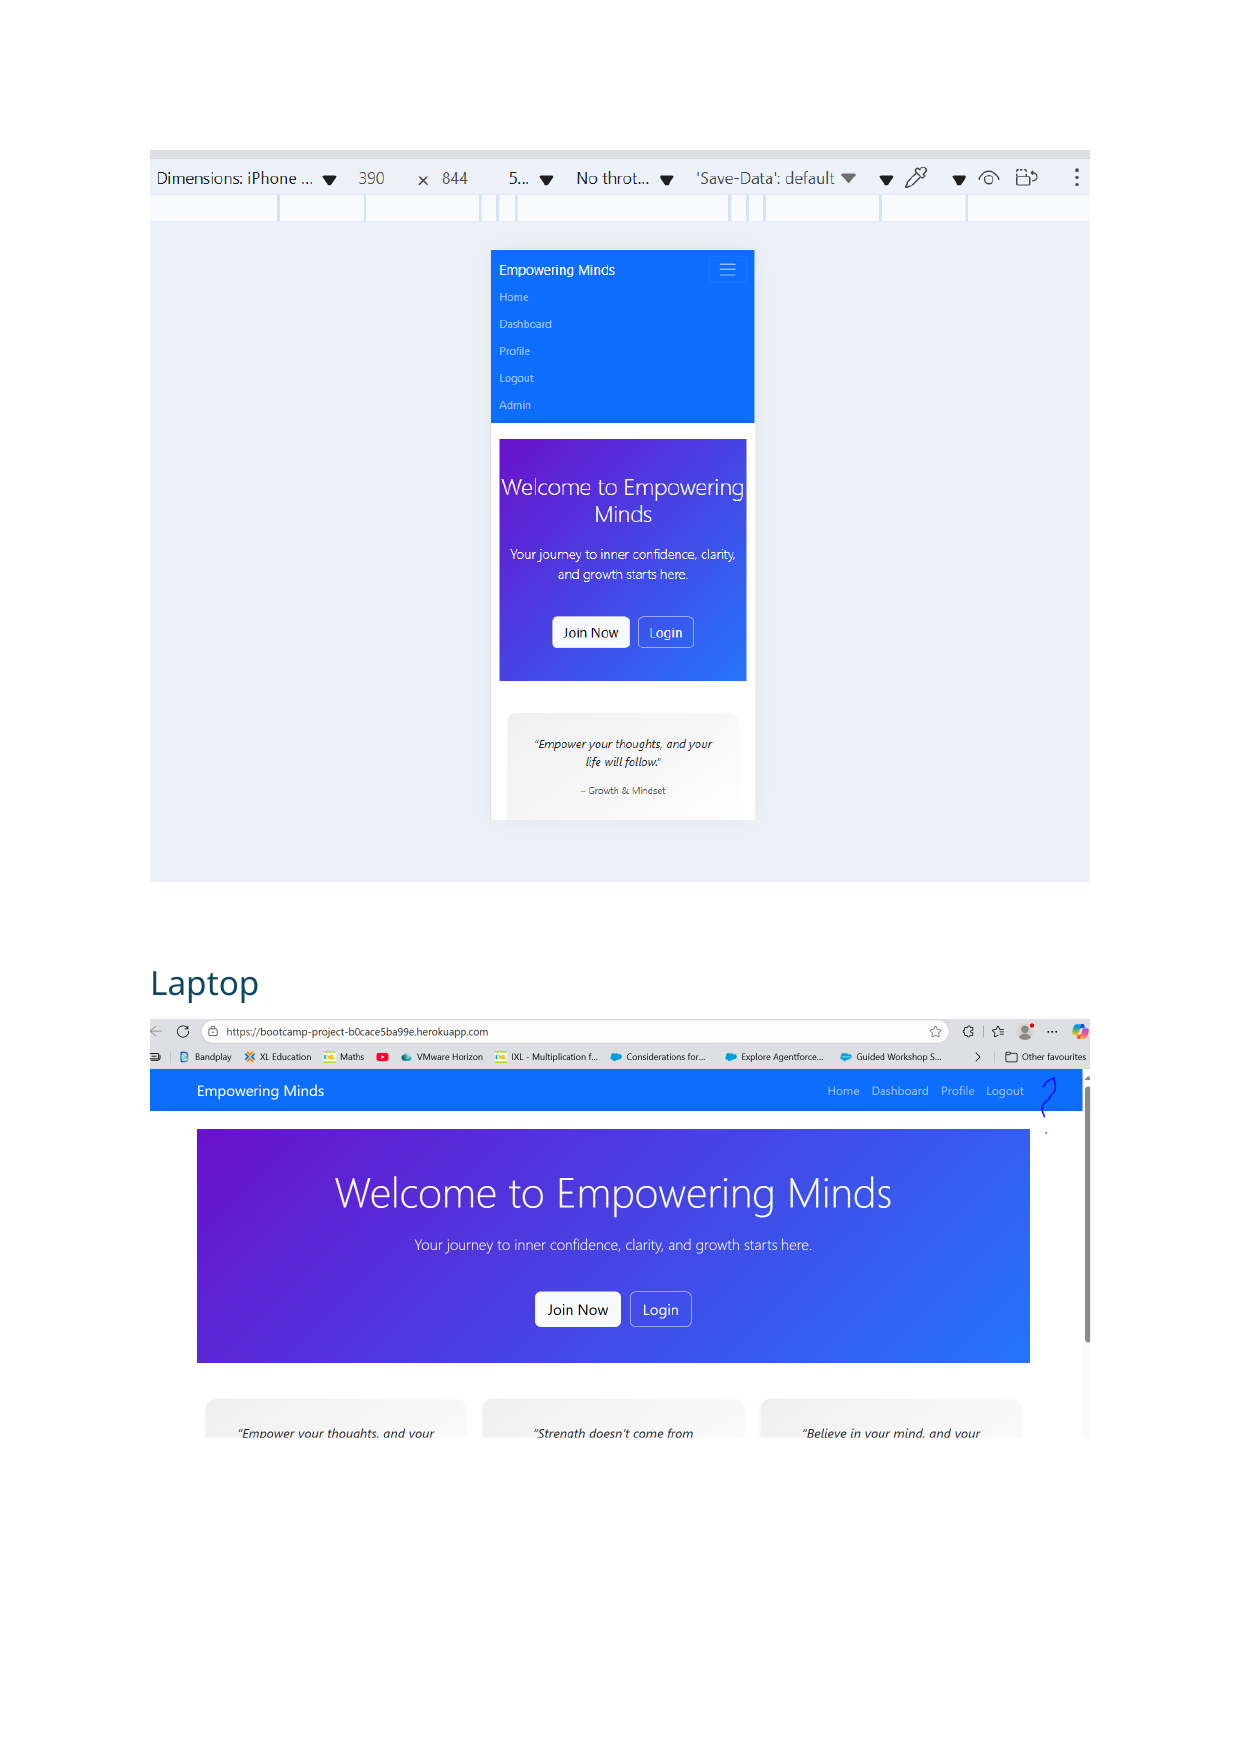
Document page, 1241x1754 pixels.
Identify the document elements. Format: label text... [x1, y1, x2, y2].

picture [150, 1019, 1091, 1438]
picture [150, 150, 1091, 882]
subtitle Laptop [150, 959, 1090, 1005]
